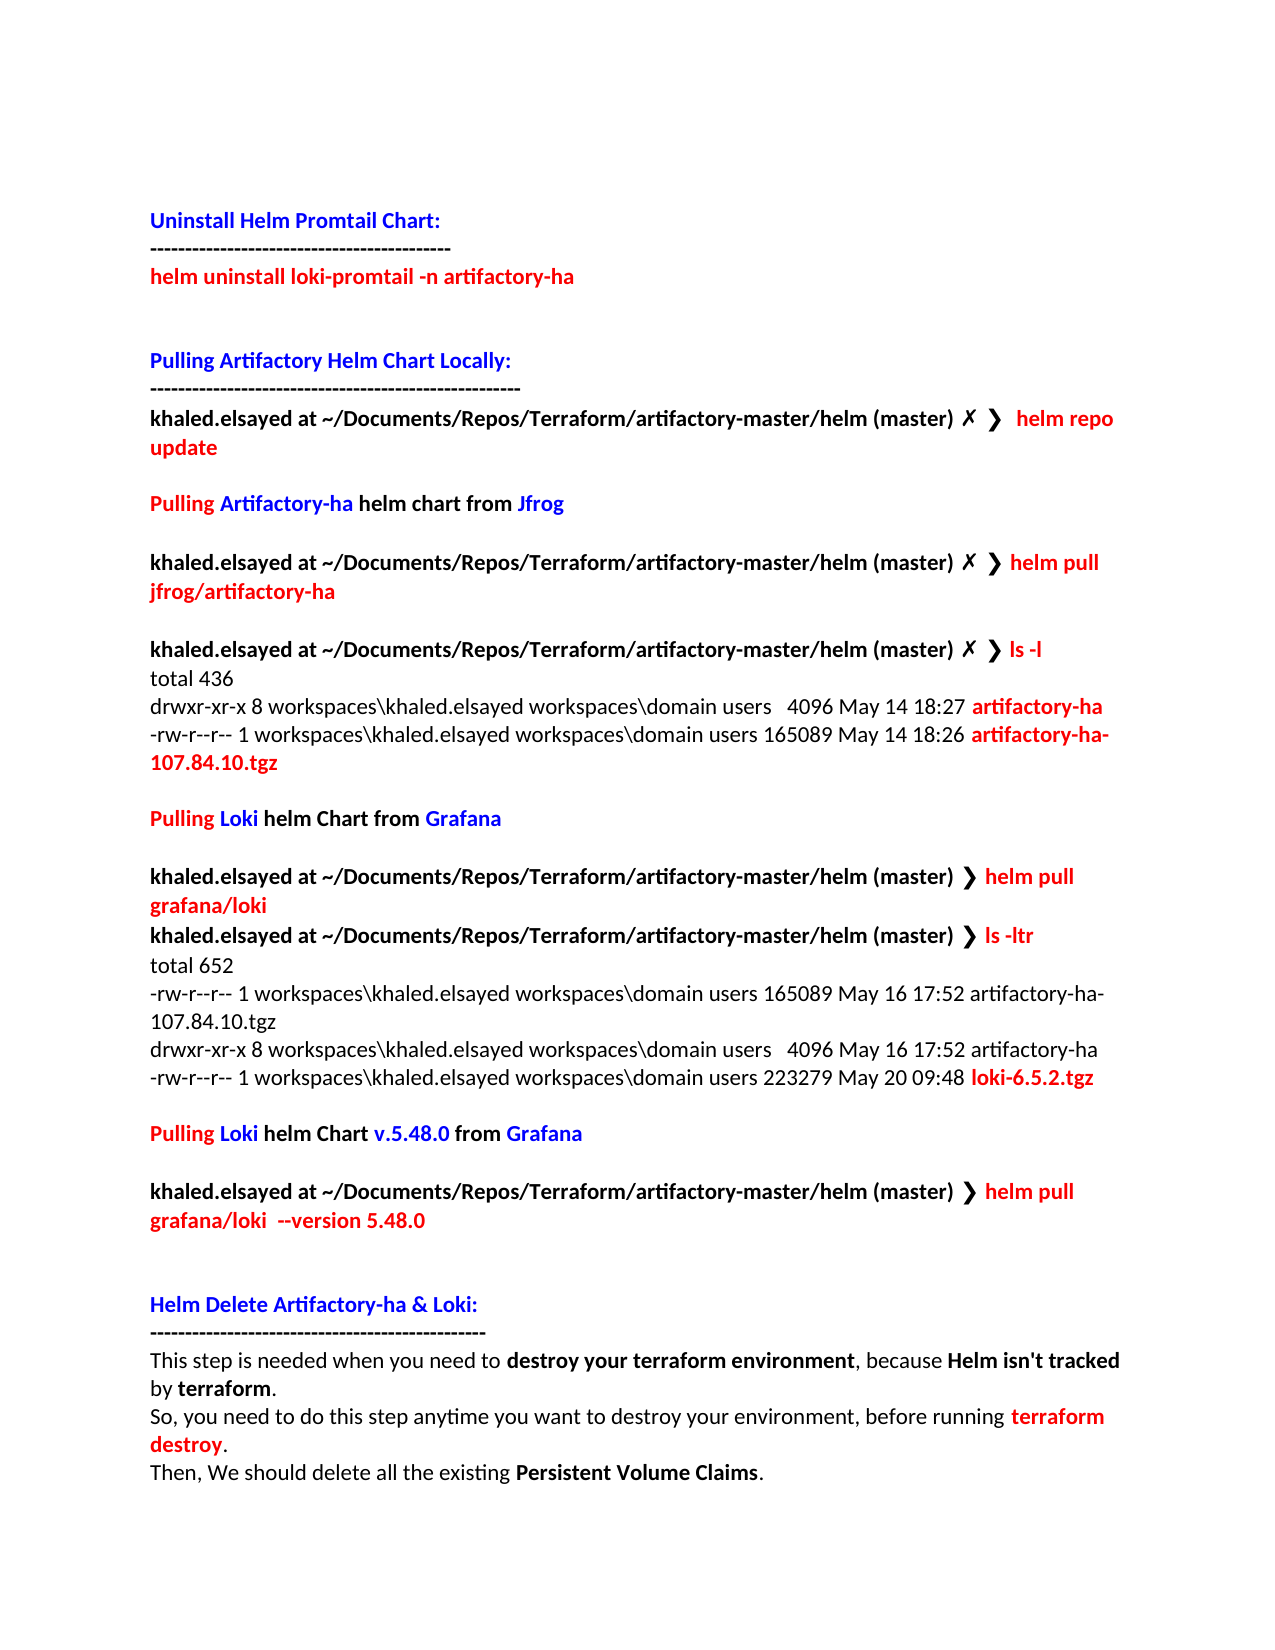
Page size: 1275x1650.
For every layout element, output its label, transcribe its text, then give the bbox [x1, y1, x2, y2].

text -rw-r--r-- 1 workspaces\khaled.elsayed workspaces\domain users 165089 May 14 18:26 artifactory-ha-107.84.10.tgz [150, 720, 1125, 776]
text ------------------------------------------- [150, 234, 1125, 262]
text Pulling Loki helm Chart from Grafana [150, 804, 1125, 832]
text Uninstall Helm Promtail Chart: [150, 206, 1125, 234]
text total 652 [150, 951, 1125, 979]
text -rw-r--r-- 1 workspaces\khaled.elsayed workspaces\domain users 165089 May 16 17:52 artifactory-ha-107.84.10.tgz [150, 979, 1125, 1035]
text ----------------------------------------------------- [150, 374, 1125, 402]
text khaled.elsayed at ~/Documents/Repos/Terraform/artifactory-master/helm (master) ✗ ❯ helm pull jfrog/artifactory-ha [150, 546, 1125, 605]
text total 436 [150, 664, 1125, 692]
text ------------------------------------------------ [150, 1318, 1125, 1346]
text drwxr-xr-x 8 workspaces\khaled.elsayed workspaces\domain users 4096 May 14 18:27 artifactory-ha [150, 692, 1125, 720]
text drwxr-xr-x 8 workspaces\khaled.elsayed workspaces\domain users 4096 May 16 17:52 artifactory-ha [150, 1035, 1125, 1063]
text khaled.elsayed at ~/Documents/Repos/Terraform/artifactory-master/helm (master) ✗ ❯ ls -l [150, 633, 1125, 664]
text Pulling Loki helm Chart v.5.48.0 from Grafana [150, 1119, 1125, 1147]
text helm uninstall loki-promtail -n artifactory-ha [150, 262, 1125, 290]
text -rw-r--r-- 1 workspaces\khaled.elsayed workspaces\domain users 223279 May 20 09:48 loki-6.5.2.tgz [150, 1063, 1125, 1091]
text Then, We should delete all the existing Persistent Volume Claims. [150, 1458, 1125, 1486]
text So, you need to do this step anytime you want to destroy your environment, before running terraform destroy. [150, 1402, 1125, 1458]
text This step is needed when you need to destroy your terraform environment, because Helm isn't tracked by terraform. [150, 1346, 1125, 1402]
text Helm Delete Artifactory-ha & Loki: [150, 1290, 1125, 1318]
text khaled.elsayed at ~/Documents/Repos/Terraform/artifactory-master/helm (master) ❯ ls -ltr [150, 919, 1125, 951]
text khaled.elsayed at ~/Documents/Repos/Terraform/artifactory-master/helm (master) ❯ helm pull grafana/loki [150, 860, 1125, 919]
text khaled.elsayed at ~/Documents/Repos/Terraform/artifactory-master/helm (master) ✗ ❯ helm repo update [150, 402, 1125, 461]
text khaled.elsayed at ~/Documents/Repos/Terraform/artifactory-master/helm (master) ❯ helm pull grafana/loki --version 5.48.0 [150, 1175, 1125, 1234]
text Pulling Artifactory-ha helm chart from Jfrog [150, 489, 1125, 517]
text Pulling Artifactory Helm Chart Locally: [150, 346, 1125, 374]
